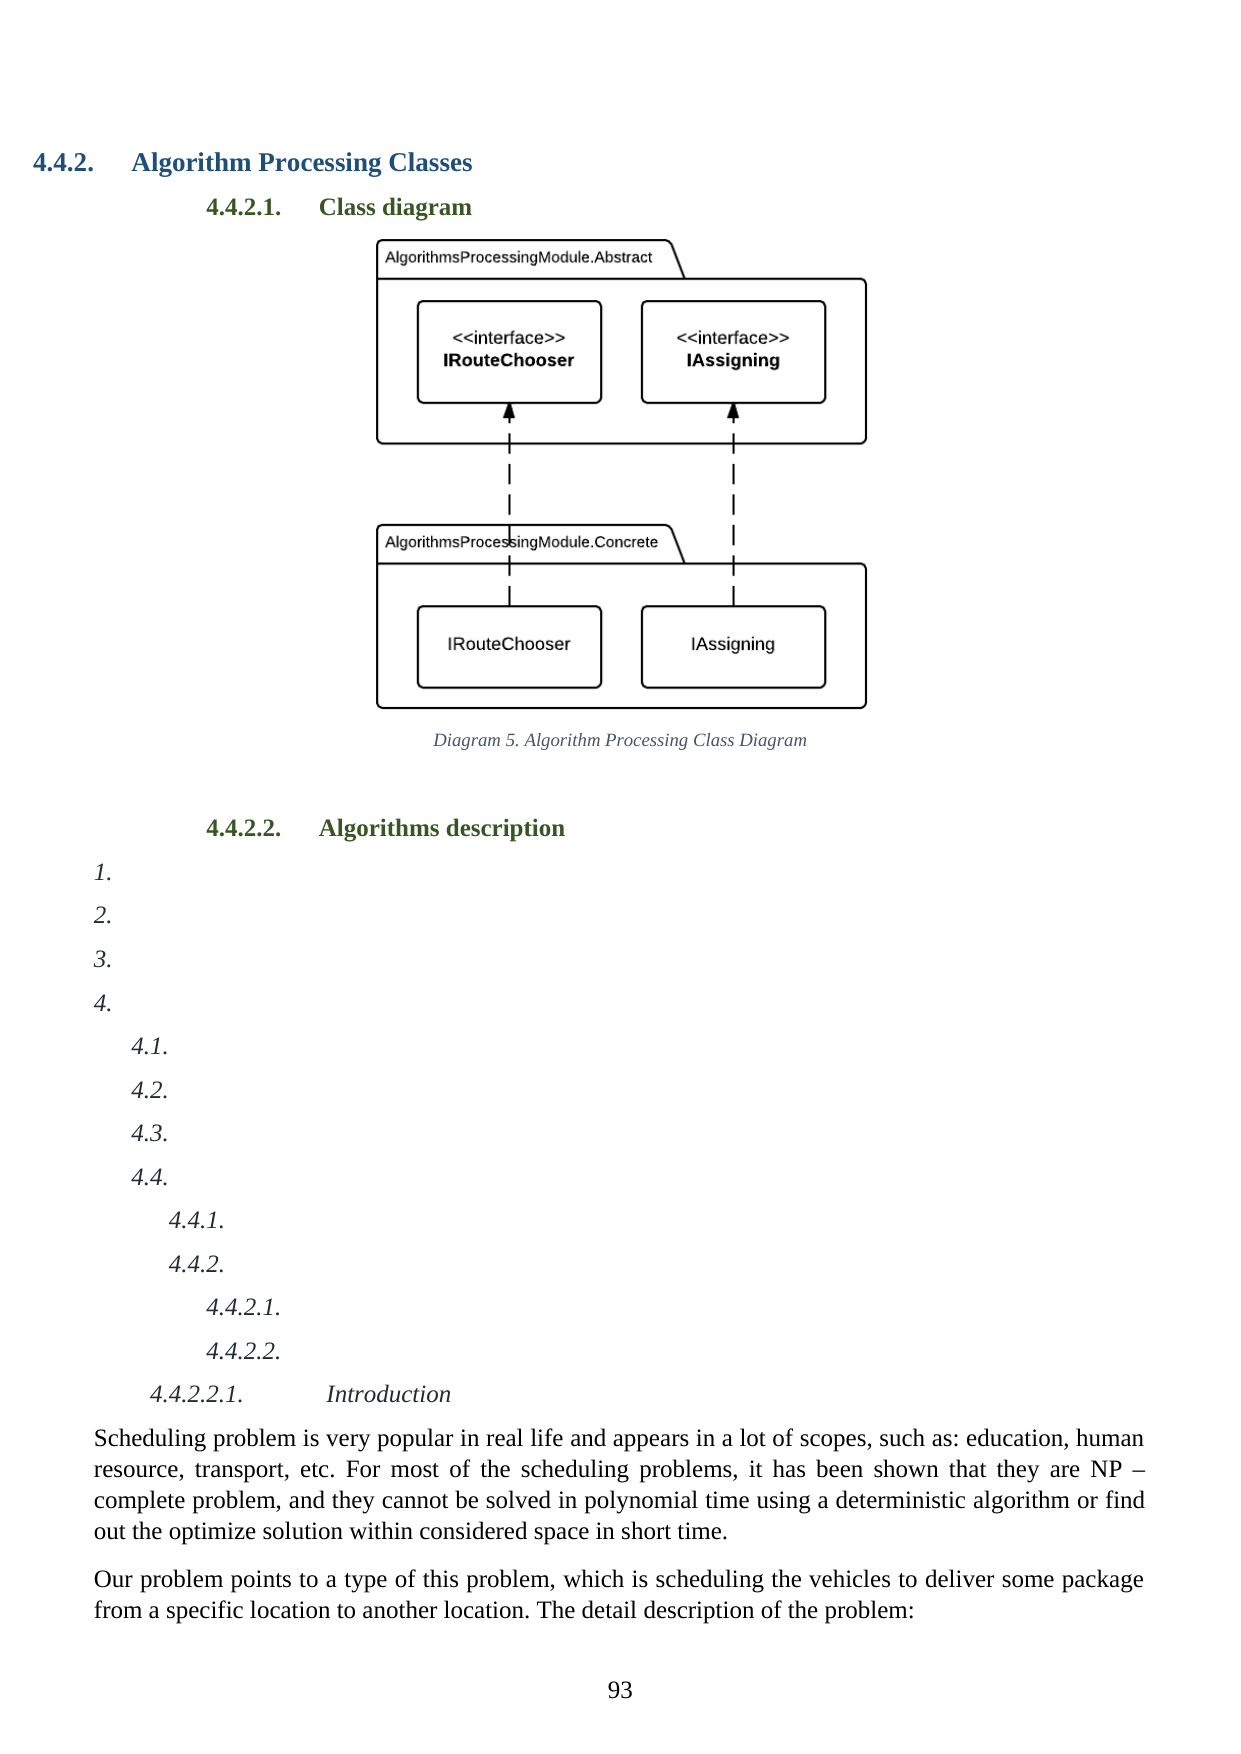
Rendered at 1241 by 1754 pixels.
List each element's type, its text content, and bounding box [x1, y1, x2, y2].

subtitle Introduction [244, 1379, 1146, 1408]
subtitle Algorithms description [206, 813, 1146, 842]
text Scheduling problem is very popular in real life and appears in a lot of scopes, such as: education, human resource, transport, etc. For most of the scheduling problems, it has been shown that they are NP – complete problem, and they cannot be solved in polynomial time using a deterministic algorithm or find out the optimize solution within considered space in short time. [94, 1423, 1146, 1545]
text Our problem points to a type of this problem, which is scheduling the vehicles to deliver some package from a specific location to another location. The detail description of the problem: [94, 1564, 1146, 1624]
picture [372, 235, 868, 710]
subtitle Algorithm Processing Classes [94, 146, 1146, 177]
subtitle Class diagram [206, 192, 1146, 221]
